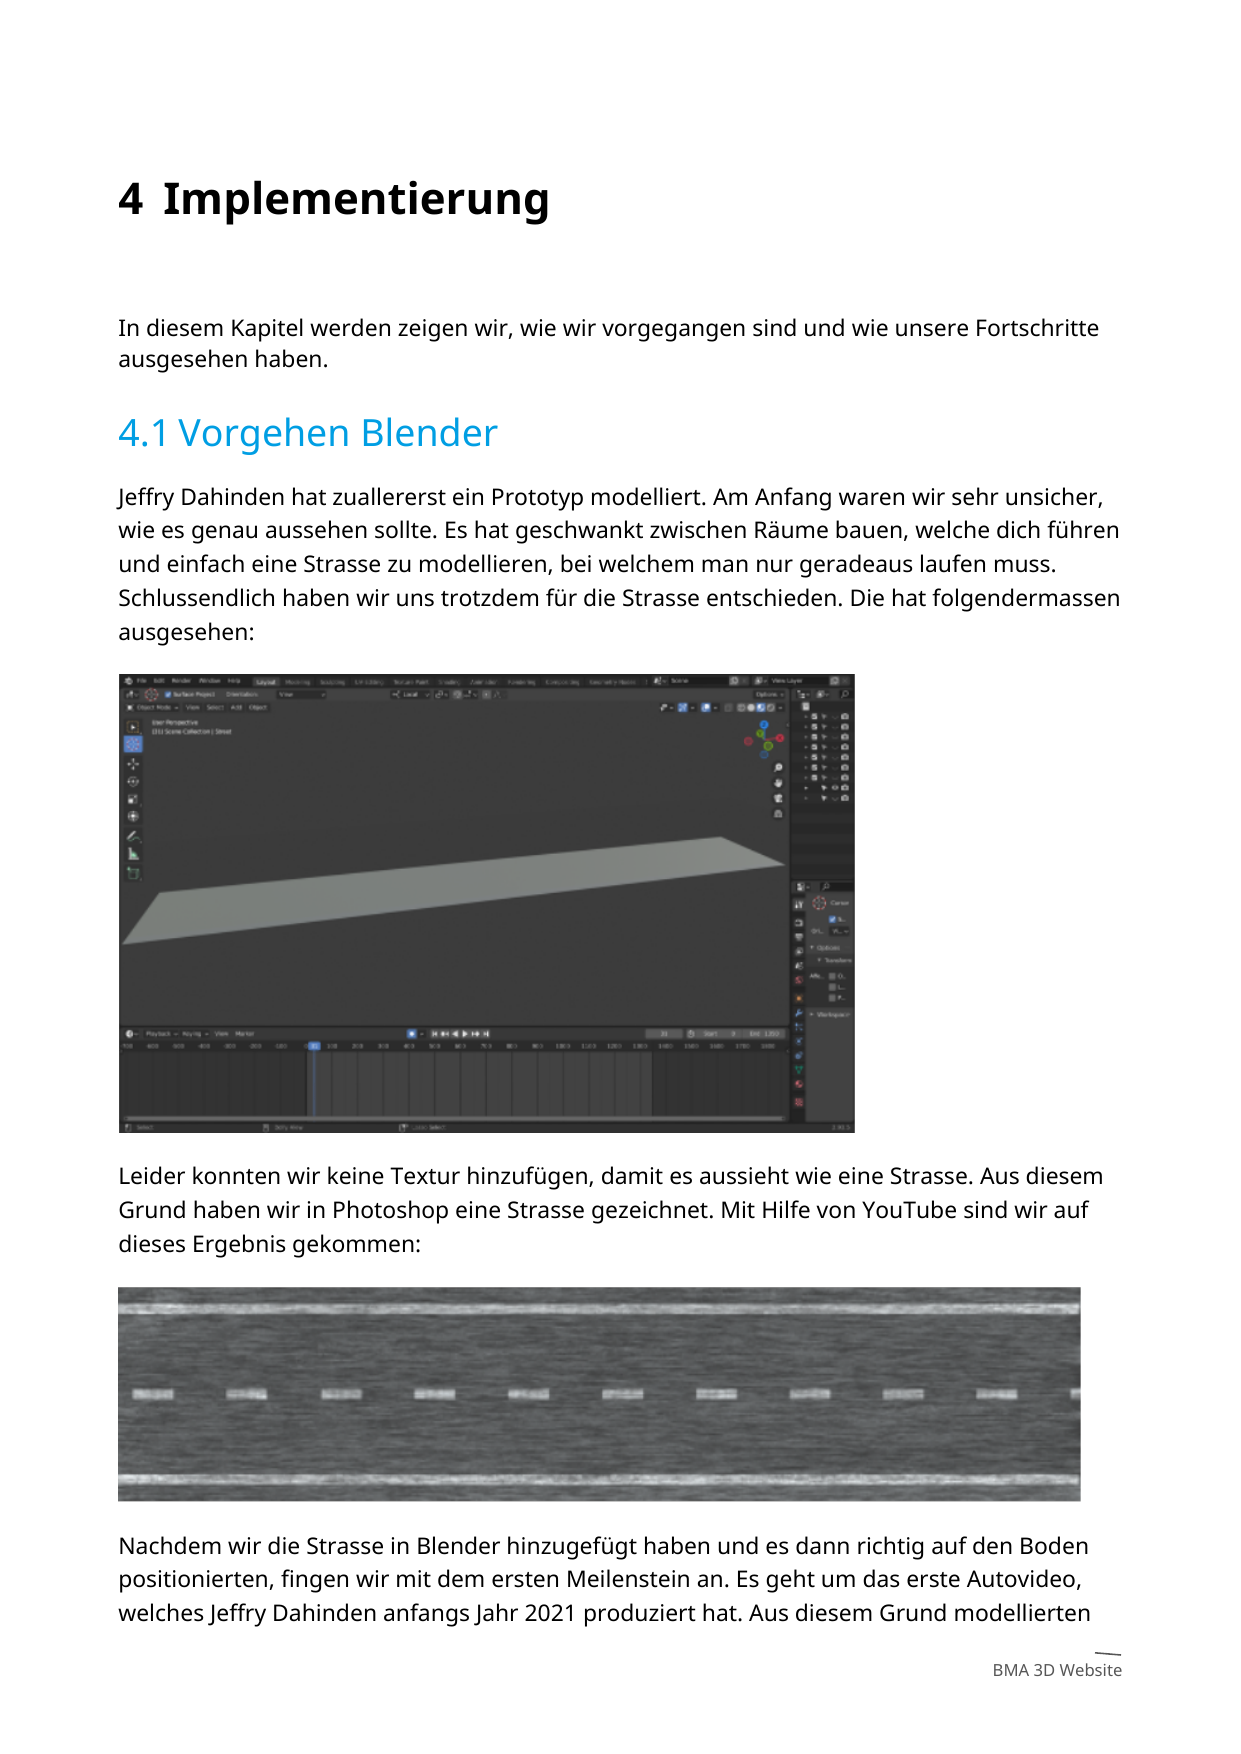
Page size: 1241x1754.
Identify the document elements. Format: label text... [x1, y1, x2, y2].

text Leider konnten wir keine Textur hinzufügen, damit es aussieht wie eine Strasse. Aus diesem Grund haben wir in Photoshop eine Strasse gezeichnet. Mit Hilfe von YouTube sind wir auf dieses Ergebnis gekommen: [118, 1160, 1122, 1259]
subtitle Implementierung [118, 168, 1122, 227]
picture [118, 1286, 1081, 1503]
text Jeffry Dahinden hat zuallererst ein Prototyp modelliert. Am Anfang waren wir sehr unsicher, wie es genau aussehen sollte. Es hat geschwankt zwischen Räume bauen, welche dich führen und einfach eine Strasse zu modellieren, bei welchem man nur geradeaus laufen muss. Schlussendlich haben wir uns trotzdem für die Strasse entschieden. Die hat folgendermassen ausgesehen: [118, 481, 1122, 647]
picture [118, 674, 856, 1133]
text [118, 1530, 1122, 1628]
text In diesem Kapitel werden zeigen wir, wie wir vorgegangen sind und wie unsere Fortschritte ausgesehen haben. [118, 312, 1122, 374]
subtitle Vorgehen Blender [118, 412, 1122, 456]
